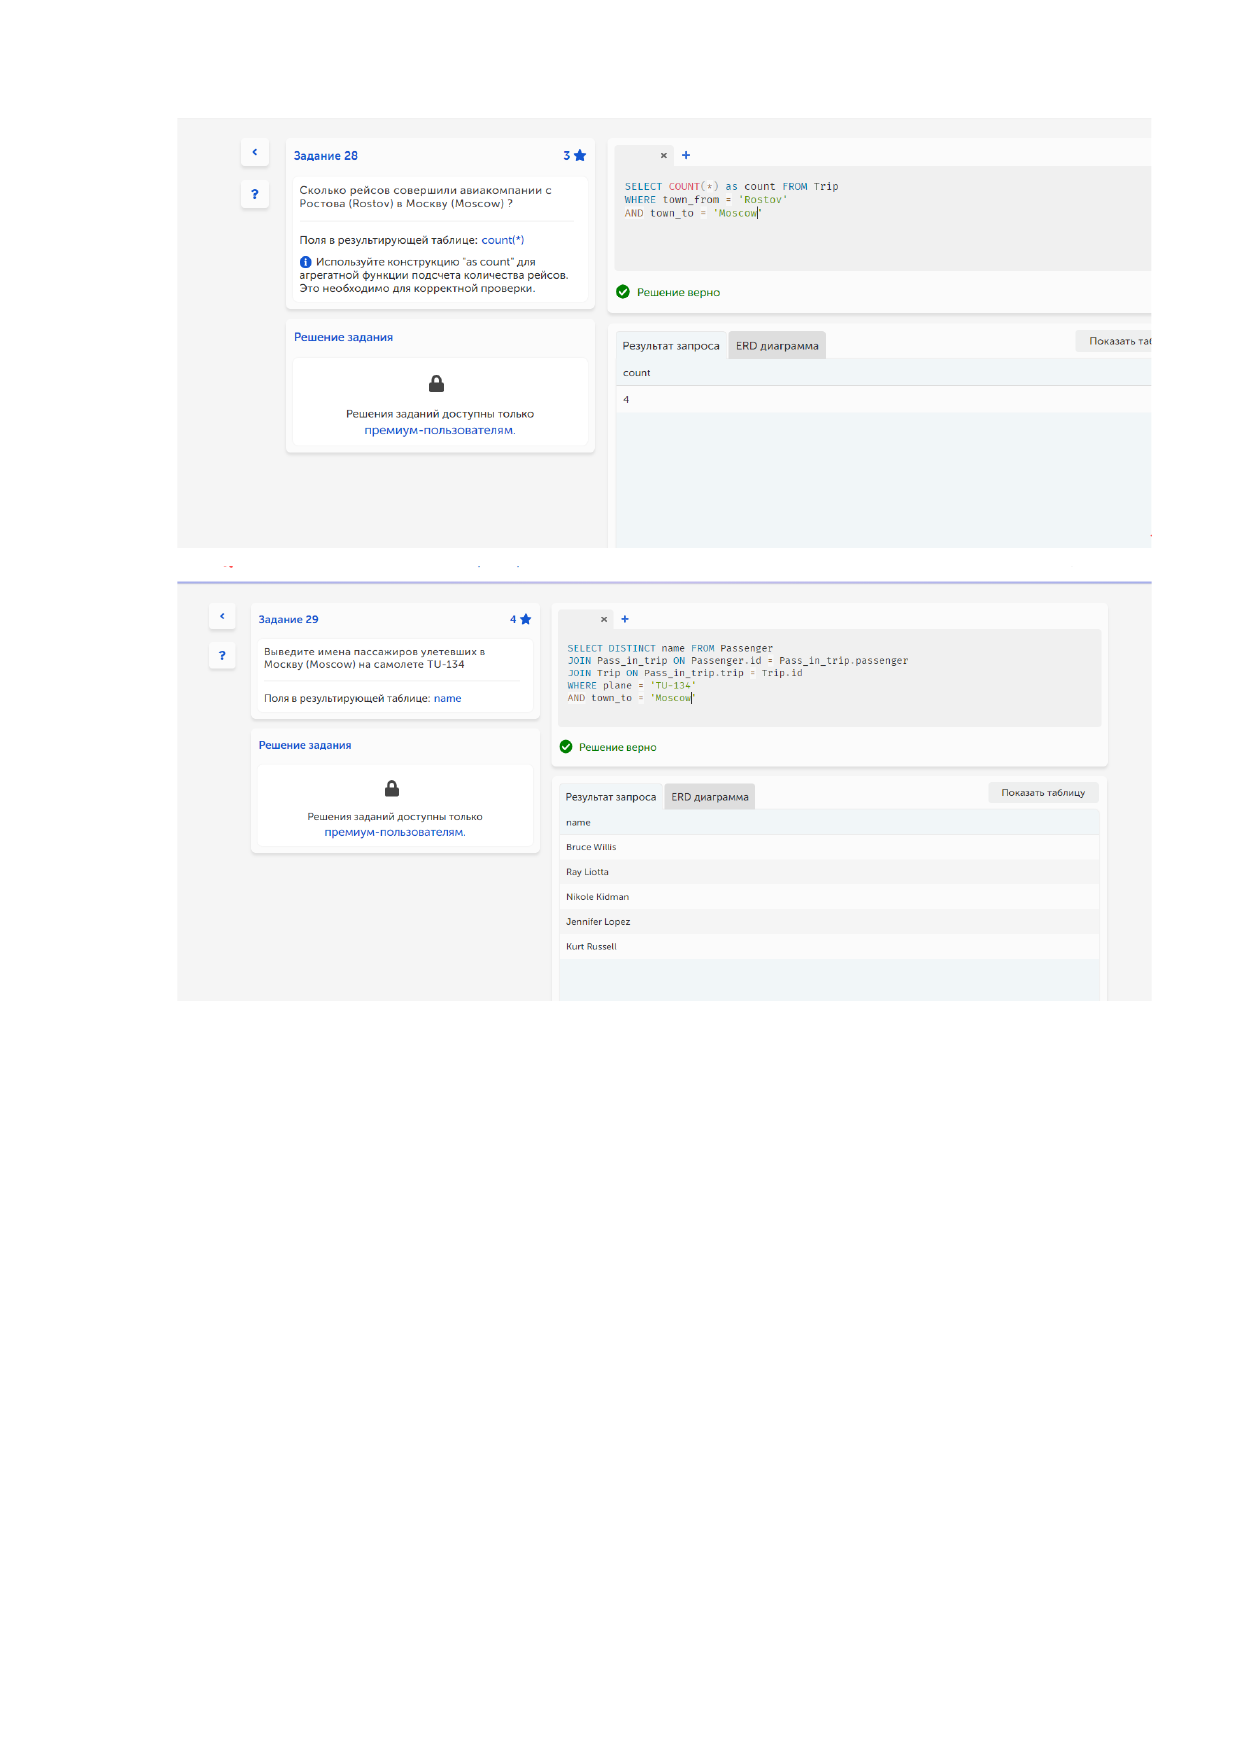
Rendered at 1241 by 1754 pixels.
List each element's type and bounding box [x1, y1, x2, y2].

picture [177, 566, 1152, 1001]
picture [177, 118, 1152, 548]
